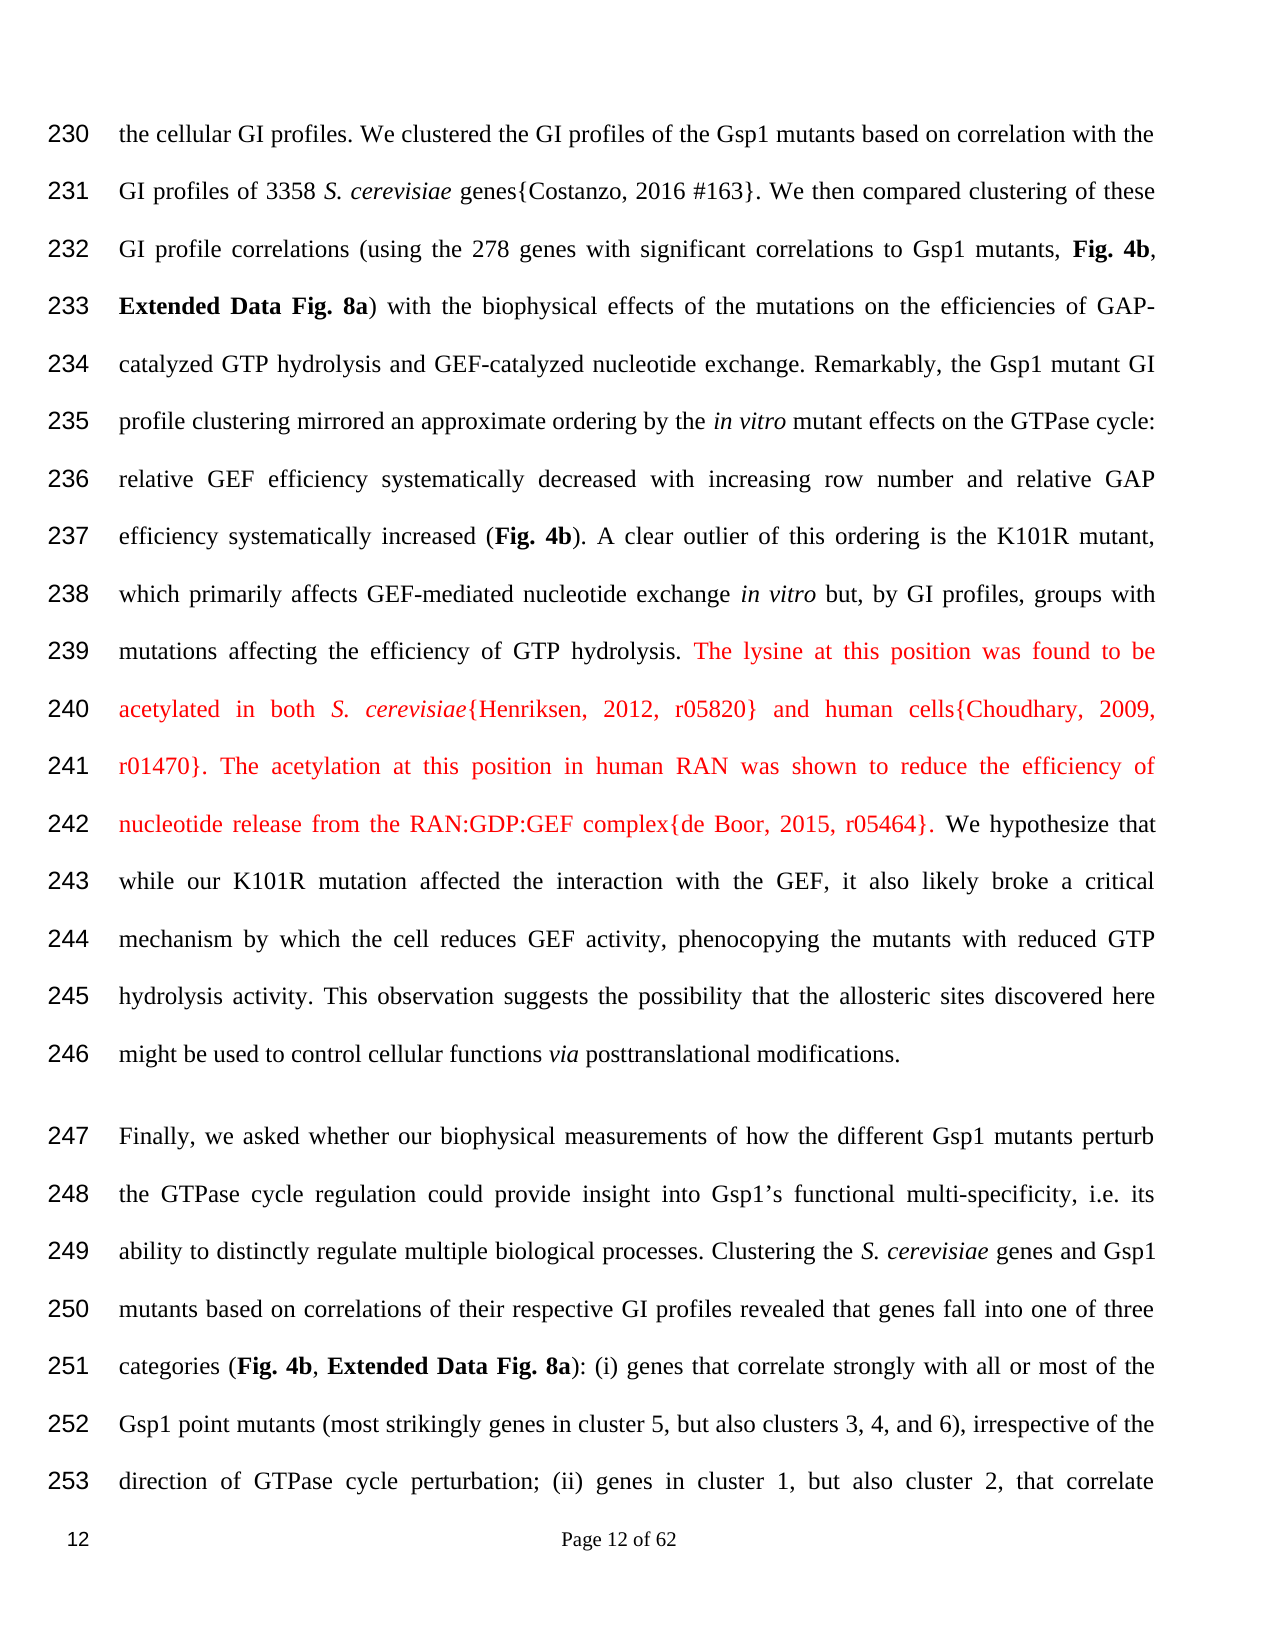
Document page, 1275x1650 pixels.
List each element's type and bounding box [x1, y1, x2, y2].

text [119, 1121, 1156, 1495]
text [119, 119, 1156, 1067]
